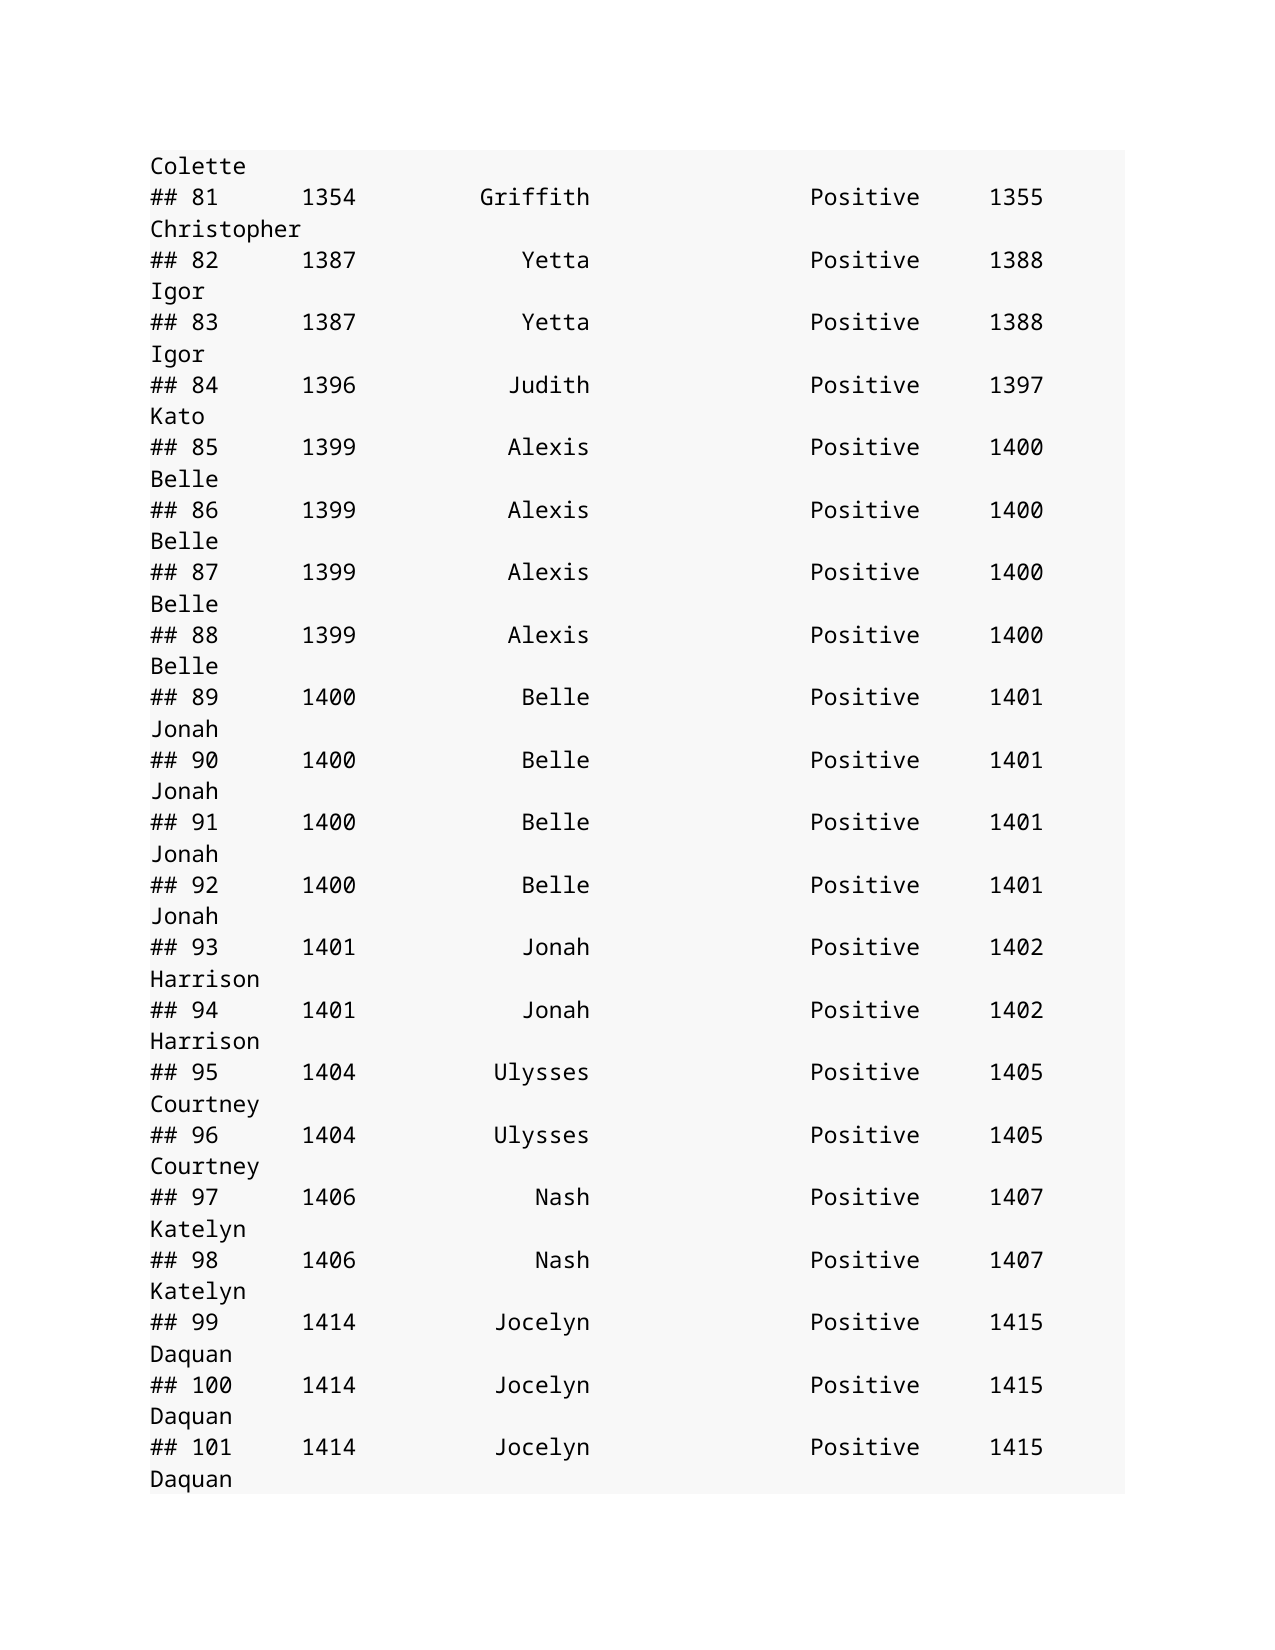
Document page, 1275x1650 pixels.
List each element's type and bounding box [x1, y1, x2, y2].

text [150, 150, 1125, 1494]
